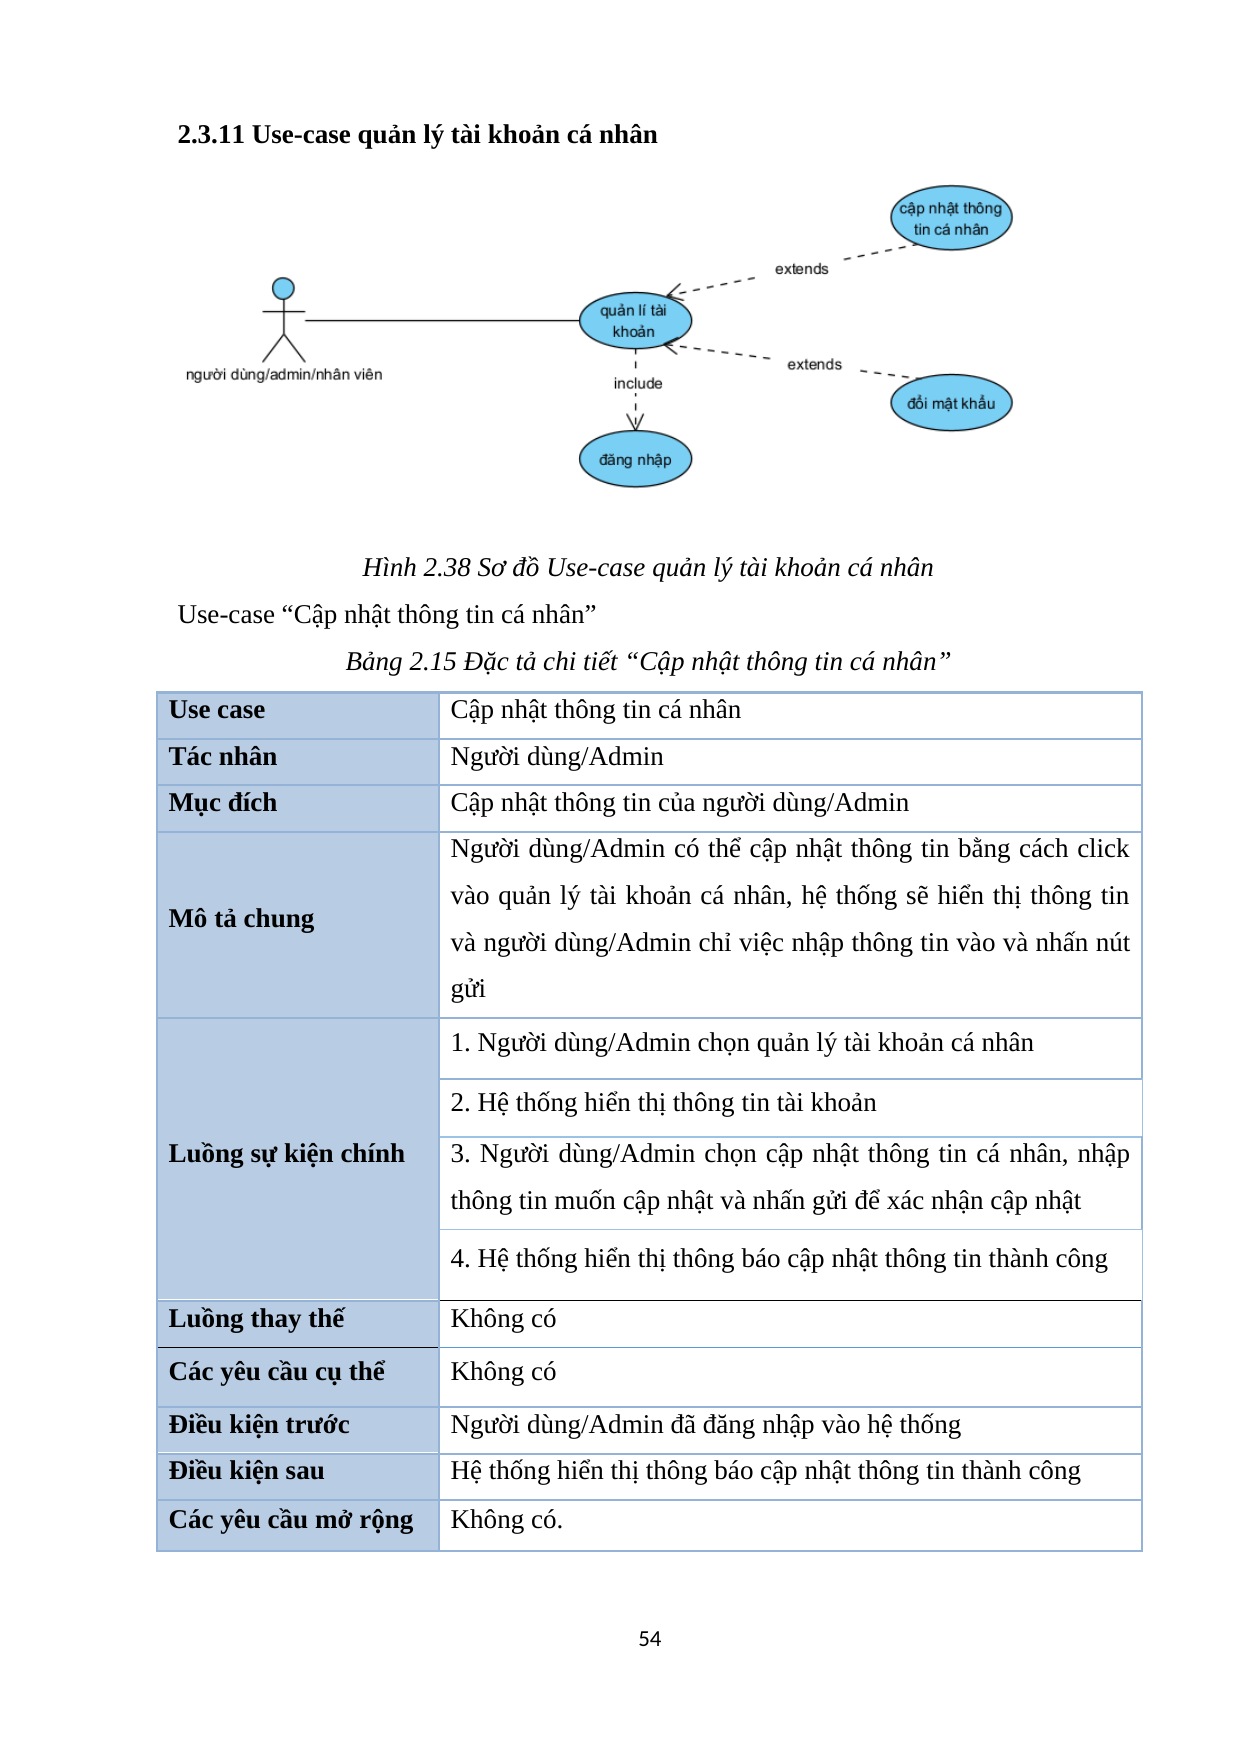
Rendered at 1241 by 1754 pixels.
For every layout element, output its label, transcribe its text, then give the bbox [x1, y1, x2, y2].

table_cell Người dùng/Admin [440, 740, 1141, 784]
table_cell Không có. [440, 1501, 1141, 1550]
table_cell 4. Hệ thống hiển thị thông báo cập nhật thông tin thành công [440, 1230, 1142, 1299]
table_header Cập nhật thông tin cá nhân [440, 694, 1141, 738]
picture [177, 164, 1118, 538]
table_cell Người dùng/Admin có thể cập nhật thông tin bằng cách click vào quản lý tài khoản cá nhân, hệ thống sẽ hiển thị thông tin và người dùng/Admin chỉ việc nhập thông tin vào và nhấn nút gửi [440, 833, 1141, 1017]
table_cell Mô tả chung [158, 833, 438, 1017]
text Use-case “Cập nhật thông tin cá nhân” [177, 598, 1122, 629]
table_cell Không có [440, 1301, 1141, 1347]
subtitle 2.3.11 Use-case quản lý tài khoản cá nhân [177, 118, 1122, 149]
table_cell Không có [440, 1348, 1141, 1406]
table_cell Hệ thống hiển thị thông báo cập nhật thông tin thành công [440, 1455, 1141, 1499]
table_cell Luồng sự kiện chính [158, 1019, 438, 1299]
table_cell Các yêu cầu mở rộng [158, 1501, 438, 1550]
table_cell Luồng thay thế [158, 1302, 438, 1347]
table_cell Tác nhân [158, 740, 438, 784]
table_cell Người dùng/Admin đã đăng nhập vào hệ thống [440, 1408, 1141, 1452]
table_cell Mục đích [158, 786, 438, 831]
text Hình 2.38 Sơ đồ Use-case quản lý tài khoản cá nhân [177, 551, 1122, 583]
table_cell 3. Người dùng/Admin chọn cập nhật thông tin cá nhân, nhập thông tin muốn cập nhật và nhấn gửi để xác nhận cập nhật [440, 1138, 1141, 1228]
table_cell Cập nhật thông tin của người dùng/Admin [440, 786, 1141, 831]
table_cell Các yêu cầu cụ thể [158, 1348, 438, 1406]
table_header Use case [158, 694, 438, 738]
table_cell 1. Người dùng/Admin chọn quản lý tài khoản cá nhân [440, 1019, 1141, 1078]
table_cell 2. Hệ thống hiển thị thông tin tài khoản [440, 1080, 1142, 1136]
table_cell Điều kiện trước [158, 1408, 438, 1452]
text Bảng 2.15 Đặc tả chi tiết “Cập nhật thông tin cá nhân” [177, 645, 1122, 676]
table_cell Điều kiện sau [158, 1455, 438, 1499]
